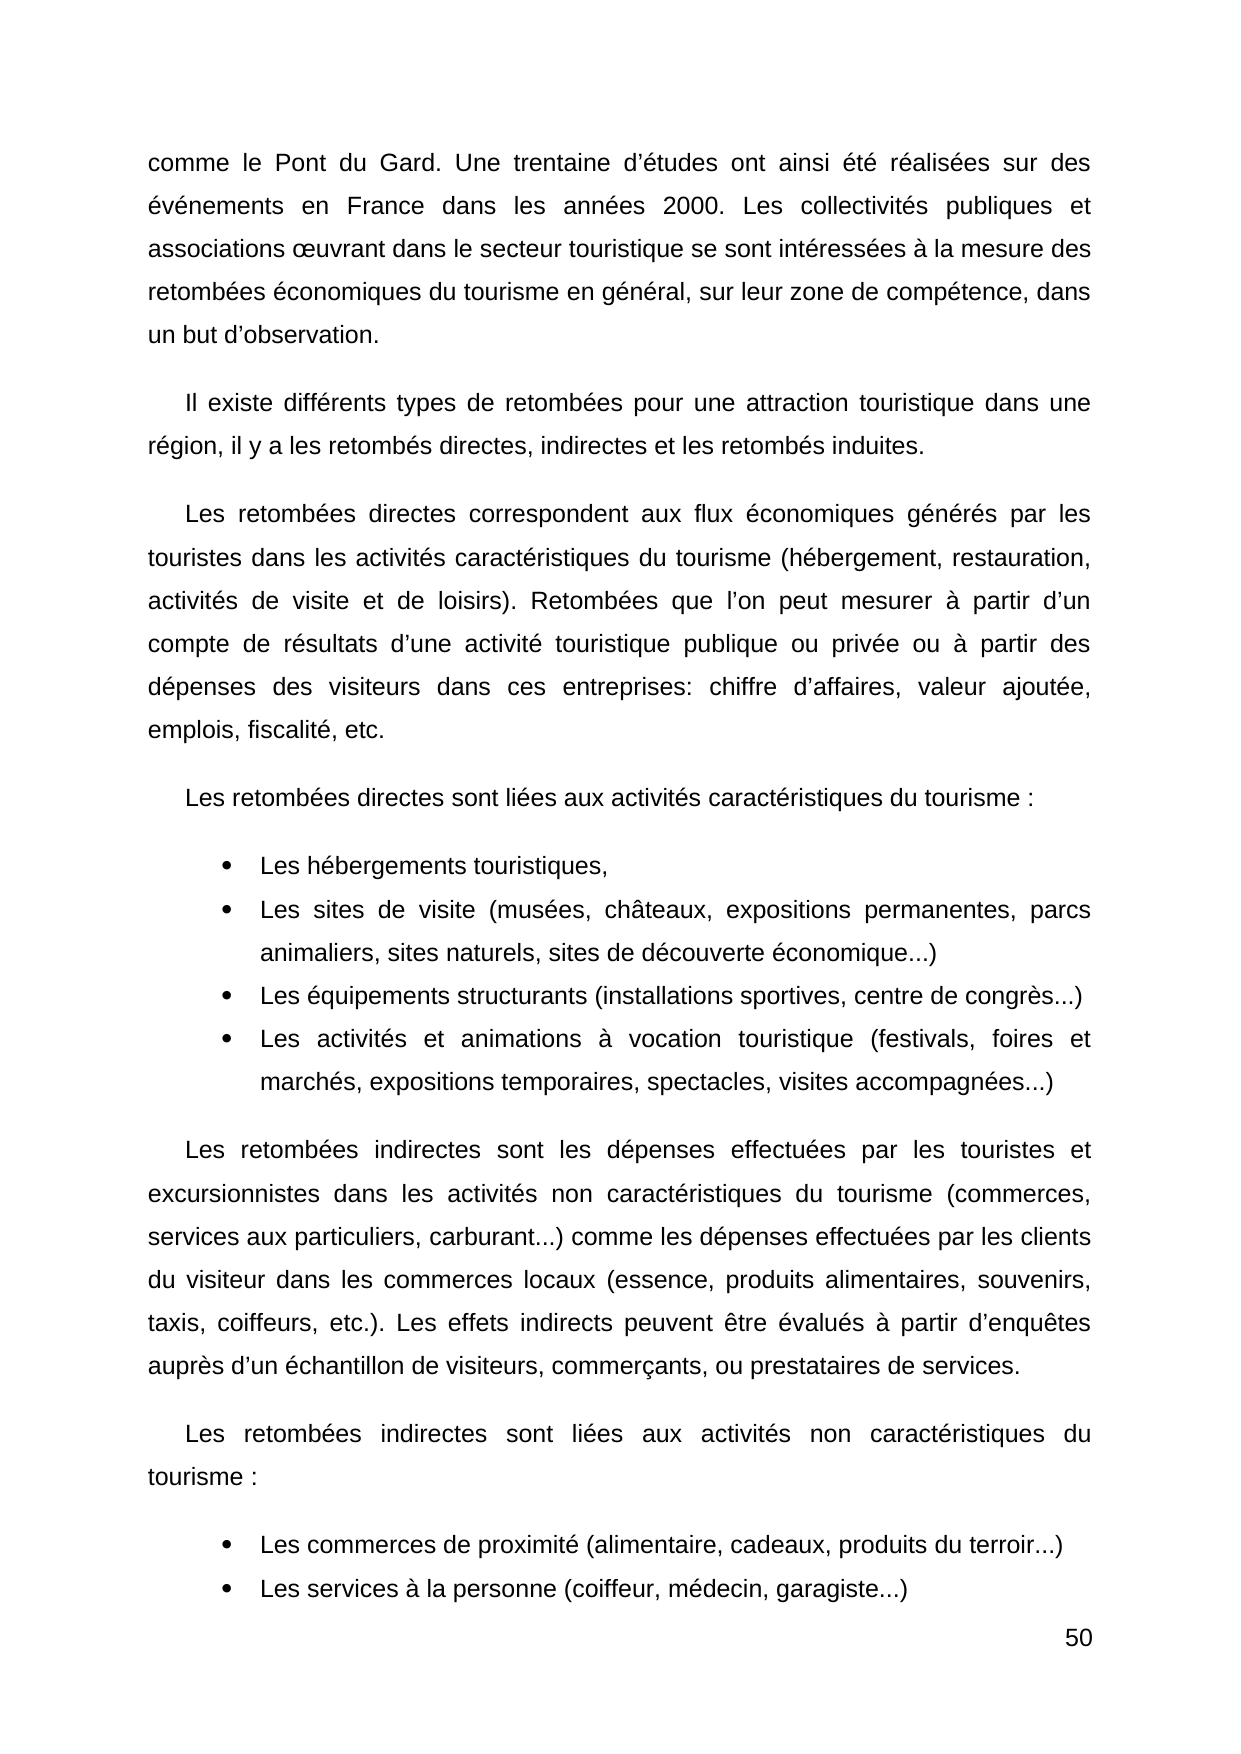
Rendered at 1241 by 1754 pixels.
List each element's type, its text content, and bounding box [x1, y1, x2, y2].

text Il existe différents types de retombées pour une attraction touristique dans une région, il y a les retombés directes, indirectes et les retombés induites. [148, 388, 1093, 460]
text Les retombées directes sont liées aux activités caractéristiques du tourisme : [148, 783, 1093, 812]
text Les retombées indirectes sont les dépenses effectuées par les touristes et excursionnistes dans les activités non caractéristiques du tourisme (commerces, services aux particuliers, carburant...) comme les dépenses effectuées par les clients du visiteur dans les commerces locaux (essence, produits alimentaires, souvenirs, taxis, coiffeurs, etc.). Les effets indirects peuvent être évalués à partir d’enquêtes auprès d’un échantillon de visiteurs, commerçants, ou prestataires de services. [148, 1136, 1093, 1380]
list Les commerces de proximité (alimentaire, cadeaux, produits du terroir...) [222, 1531, 1093, 1559]
list Les hébergements touristiques, [222, 851, 1093, 880]
list Les équipements structurants (installations sportives, centre de congrès...) [222, 981, 1093, 1010]
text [148, 148, 1093, 349]
list Les sites de visite (musées, châteaux, expositions permanentes, parcs animaliers, sites naturels, sites de découverte économique...) [222, 894, 1093, 967]
list Les services à la personne (coiffeur, médecin, garagiste...) [222, 1574, 1093, 1603]
list Les activités et animations à vocation touristique (festivals, foires et marchés, expositions temporaires, spectacles, visites accompagnées...) [222, 1024, 1093, 1096]
text Les retombées directes correspondent aux flux économiques générés par les touristes dans les activités caractéristiques du tourisme (hébergement, restauration, activités de visite et de loisirs). Retombées que l’on peut mesurer à partir d’un compte de résultats d’une activité touristique publique ou privée ou à partir des dépenses des visiteurs dans ces entreprises: chiffre d’affaires, valeur ajoutée, emplois, fiscalité, etc. [148, 499, 1093, 744]
text Les retombées indirectes sont liées aux activités non caractéristiques du tourisme : [148, 1419, 1093, 1491]
